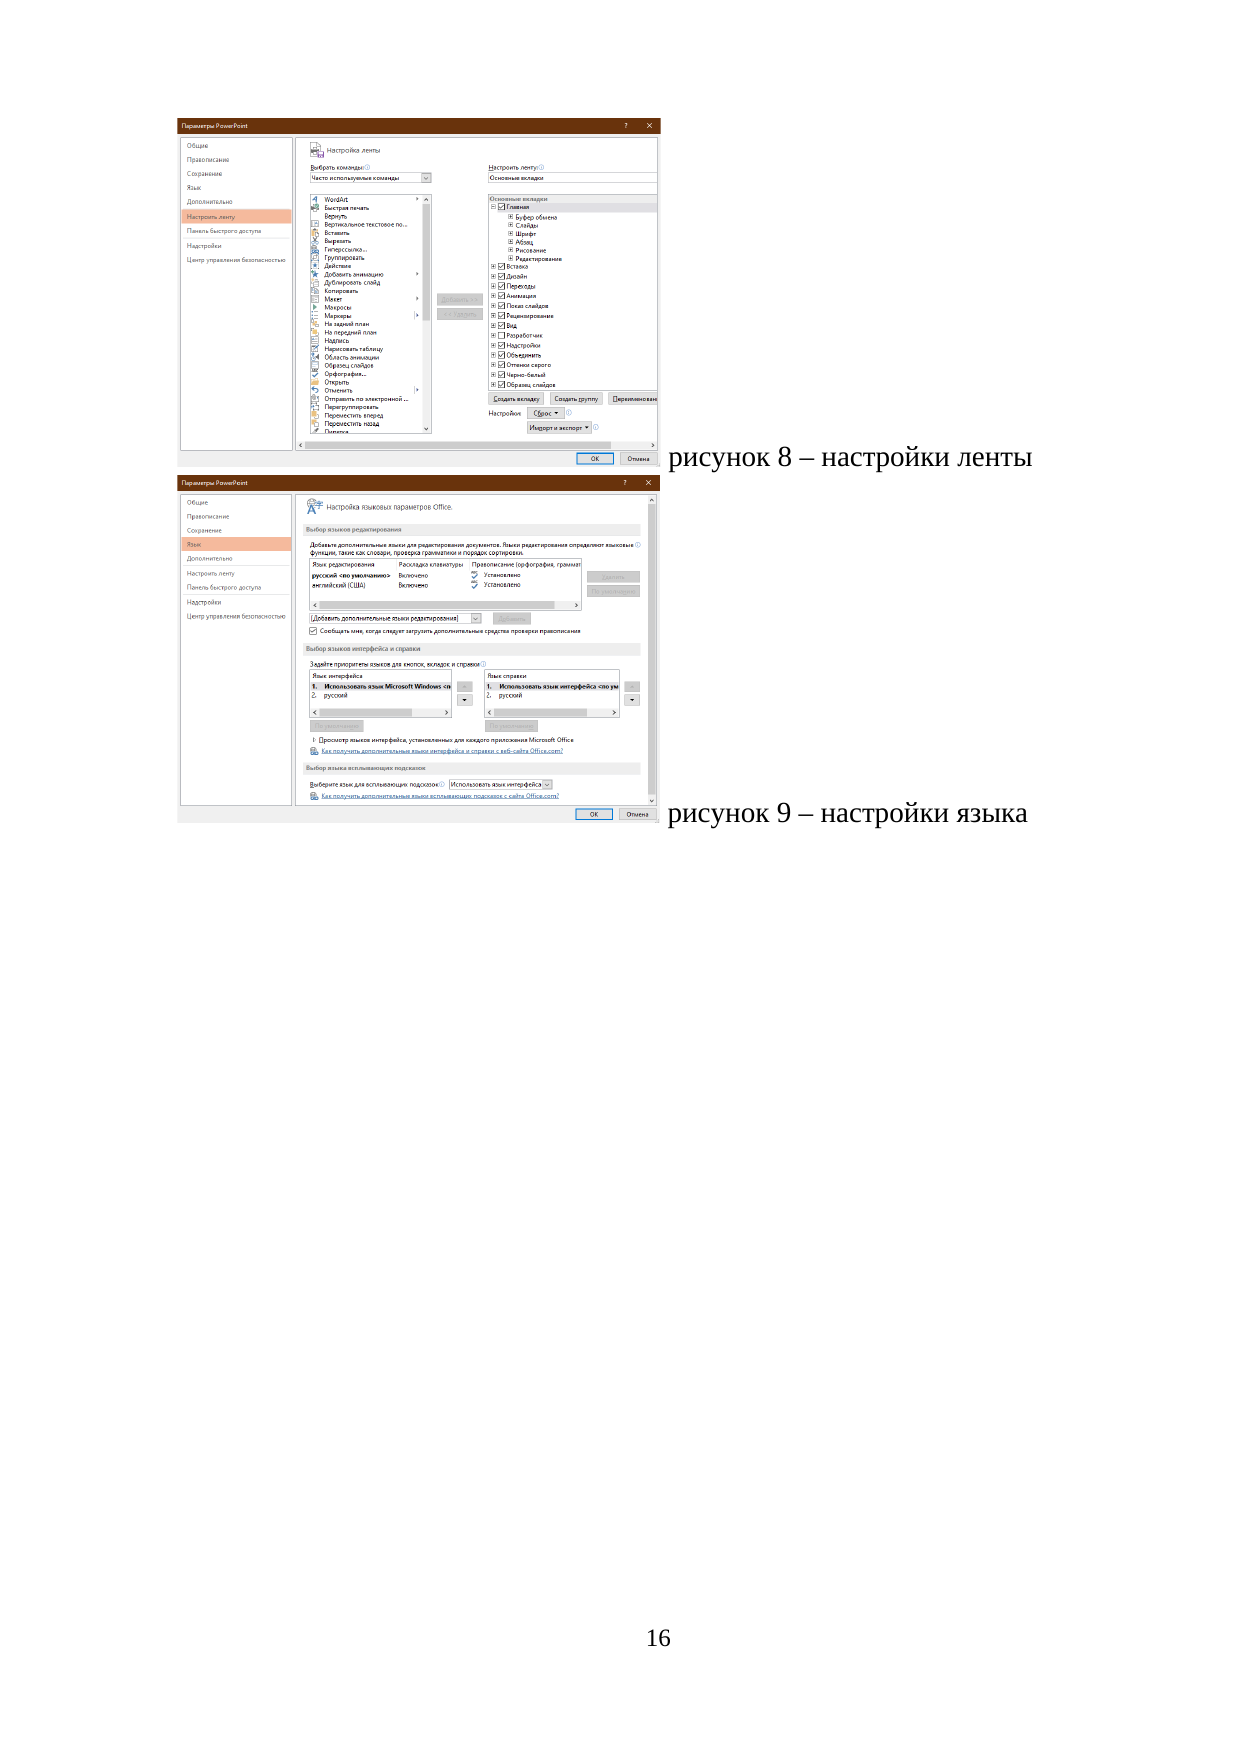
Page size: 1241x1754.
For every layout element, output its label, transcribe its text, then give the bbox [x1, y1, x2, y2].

picture [177, 118, 661, 467]
picture [177, 475, 660, 823]
